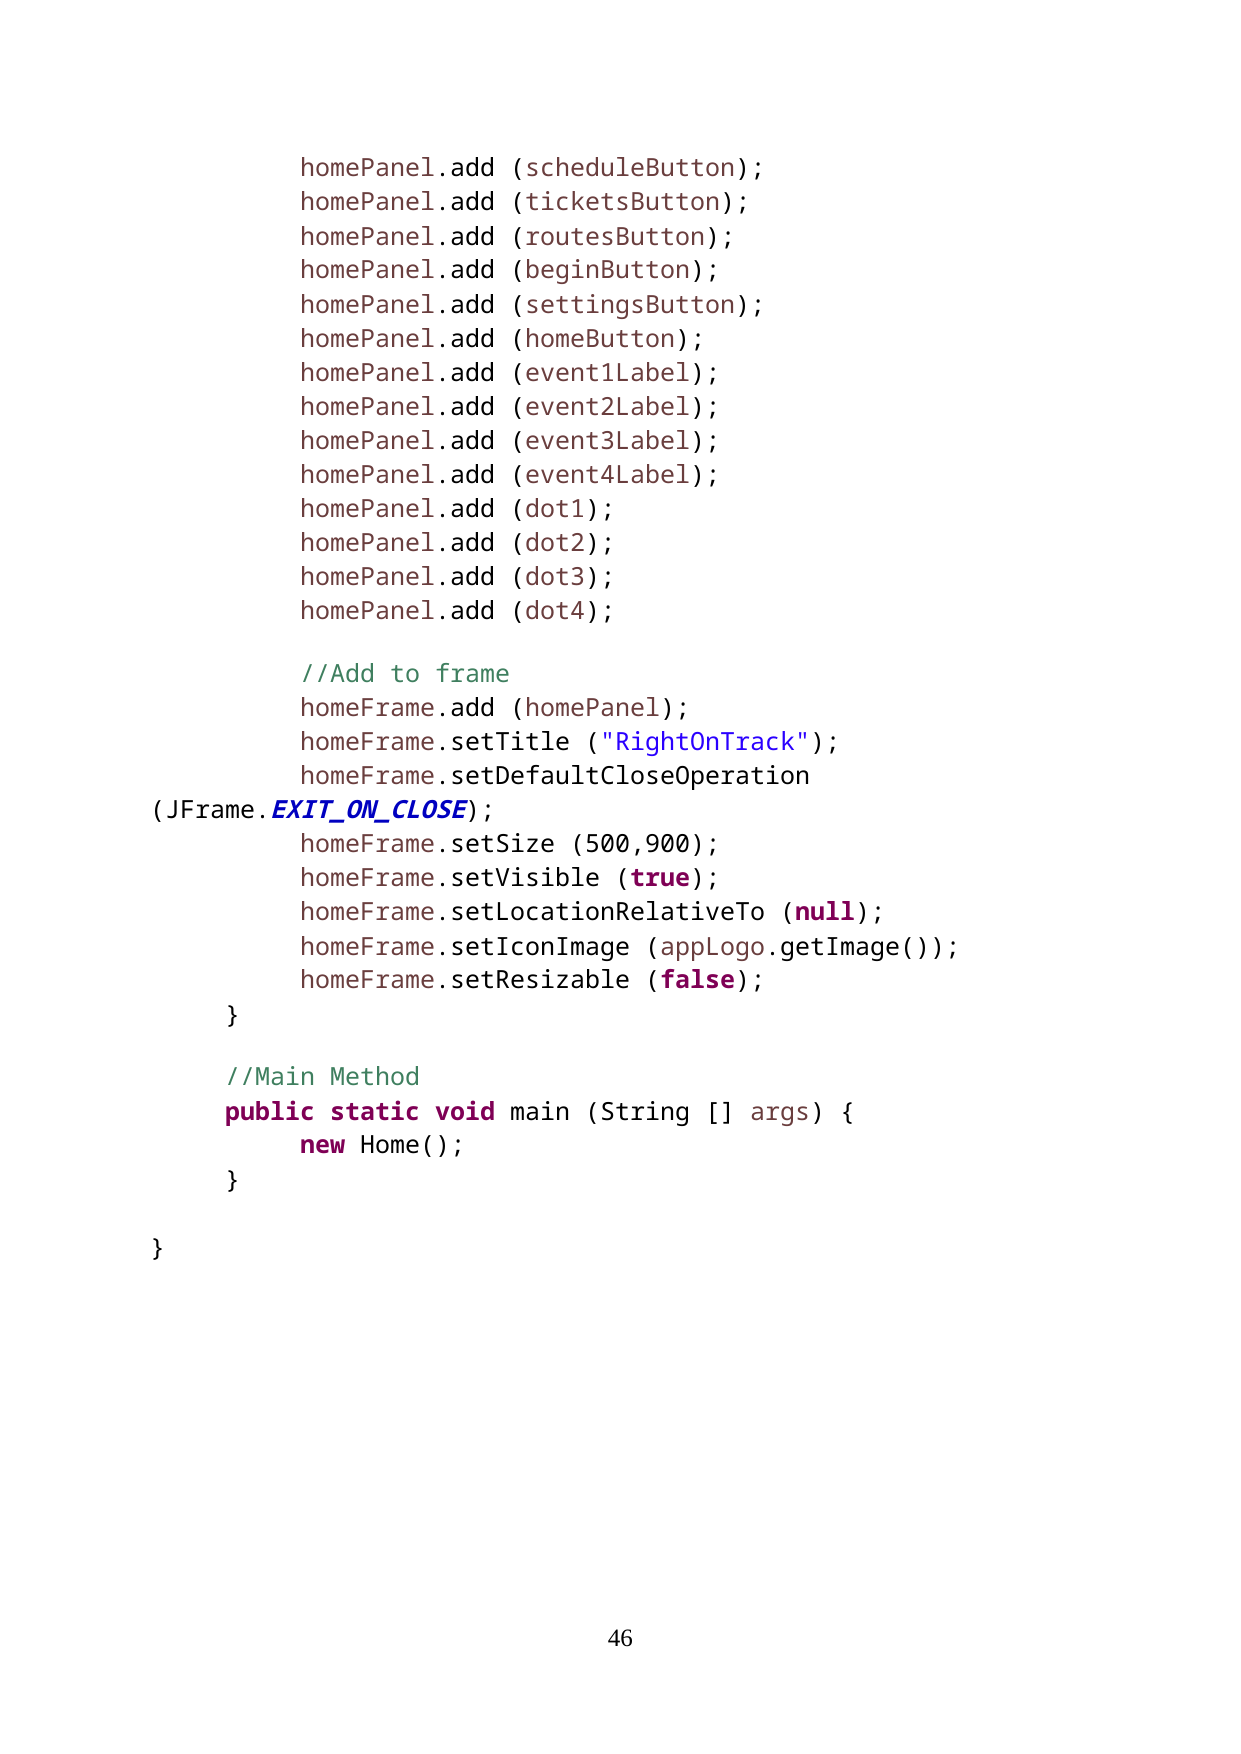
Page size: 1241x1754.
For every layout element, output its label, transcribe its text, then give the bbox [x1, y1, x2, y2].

text homeFrame.setResizable (false); [150, 962, 1090, 996]
text homeFrame.setLocationRelativeTo (null); [150, 894, 1090, 928]
text homePanel.add (dot1); [150, 491, 1090, 525]
text homePanel.add (event3Label); [150, 422, 1090, 457]
text } [150, 996, 1090, 1030]
text //Main Method [150, 1059, 1090, 1093]
text homeFrame.setDefaultCloseOperation (JFrame.EXIT_ON_CLOSE); [150, 758, 1090, 826]
text homePanel.add (dot4); [150, 593, 1090, 627]
text //Add to frame [150, 656, 1090, 690]
text homePanel.add (event4Label); [150, 457, 1090, 491]
text homeFrame.setTitle ("RightOnTrack"); [150, 724, 1090, 758]
text homeFrame.setVisible (true); [150, 860, 1090, 894]
text } [150, 1229, 1090, 1263]
text homePanel.add (routesButton); [150, 218, 1090, 252]
text } [150, 1161, 1090, 1195]
text homePanel.add (scheduleButton); [150, 150, 1090, 184]
text homePanel.add (homeButton); [150, 320, 1090, 354]
text homeFrame.add (homePanel); [150, 690, 1090, 724]
text public static void main (String [] args) { [150, 1093, 1090, 1127]
text homePanel.add (dot2); [150, 525, 1090, 559]
text homeFrame.setIconImage (appLogo.getImage()); [150, 928, 1090, 962]
text homePanel.add (settingsButton); [150, 286, 1090, 320]
text homePanel.add (dot3); [150, 559, 1090, 593]
text homePanel.add (event2Label); [150, 388, 1090, 422]
text homePanel.add (ticketsButton); [150, 184, 1090, 218]
text homePanel.add (event1Label); [150, 354, 1090, 388]
text new Home(); [150, 1127, 1090, 1161]
text homeFrame.setSize (500,900); [150, 826, 1090, 860]
text homePanel.add (beginButton); [150, 252, 1090, 286]
